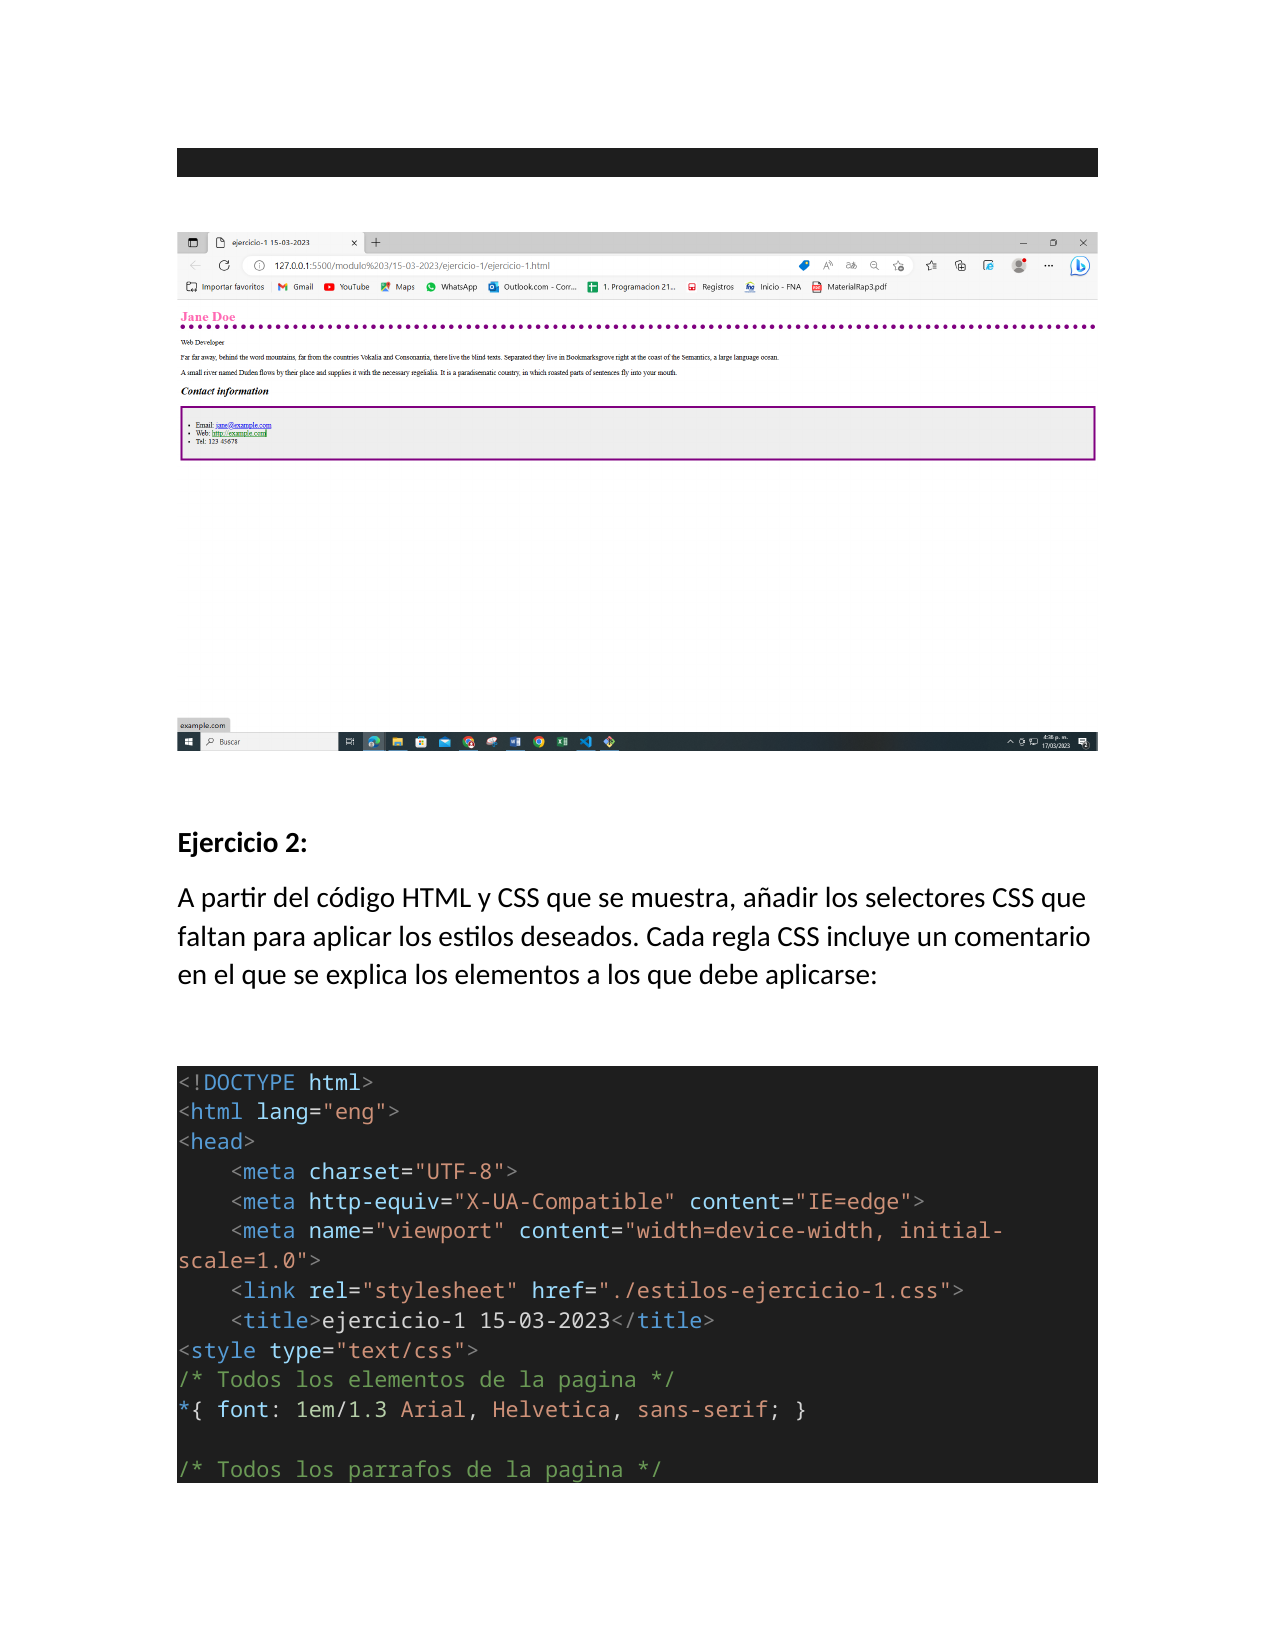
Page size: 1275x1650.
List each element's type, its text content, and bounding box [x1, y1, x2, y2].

text <style type="text/css"> [177, 1334, 1098, 1364]
text /* Todos los parrafos de la pagina */ [177, 1454, 1098, 1483]
text /* Todos los elementos de la pagina */ [177, 1364, 1098, 1394]
text <meta name="viewport" content="width=device-width, initial-scale=1.0"> [177, 1215, 1098, 1275]
text *{ font: 1em/1.3 Arial, Helvetica, sans-serif; } [177, 1394, 1098, 1424]
picture [177, 232, 1098, 751]
text A partir del código HTML y CSS que se muestra, añadir los selectores CSS que faltan para aplicar los estilos deseados. Cada regla CSS incluye un comentario en el que se explica los elementos a los que debe aplicarse: [177, 879, 1098, 992]
text <meta http-equiv="X-UA-Compatible" content="IE=edge"> [177, 1186, 1098, 1215]
text <title>ejercicio-1 15-03-2023</title> [177, 1305, 1098, 1334]
text Ejercicio 2: [177, 824, 1098, 860]
text <!DOCTYPE html> [177, 1066, 1098, 1096]
text <link rel="stylesheet" href="./estilos-ejercicio-1.css"> [177, 1275, 1098, 1305]
text <html lang="eng"> [177, 1096, 1098, 1126]
text <meta charset="UTF-8"> [177, 1156, 1098, 1186]
text <head> [177, 1126, 1098, 1156]
